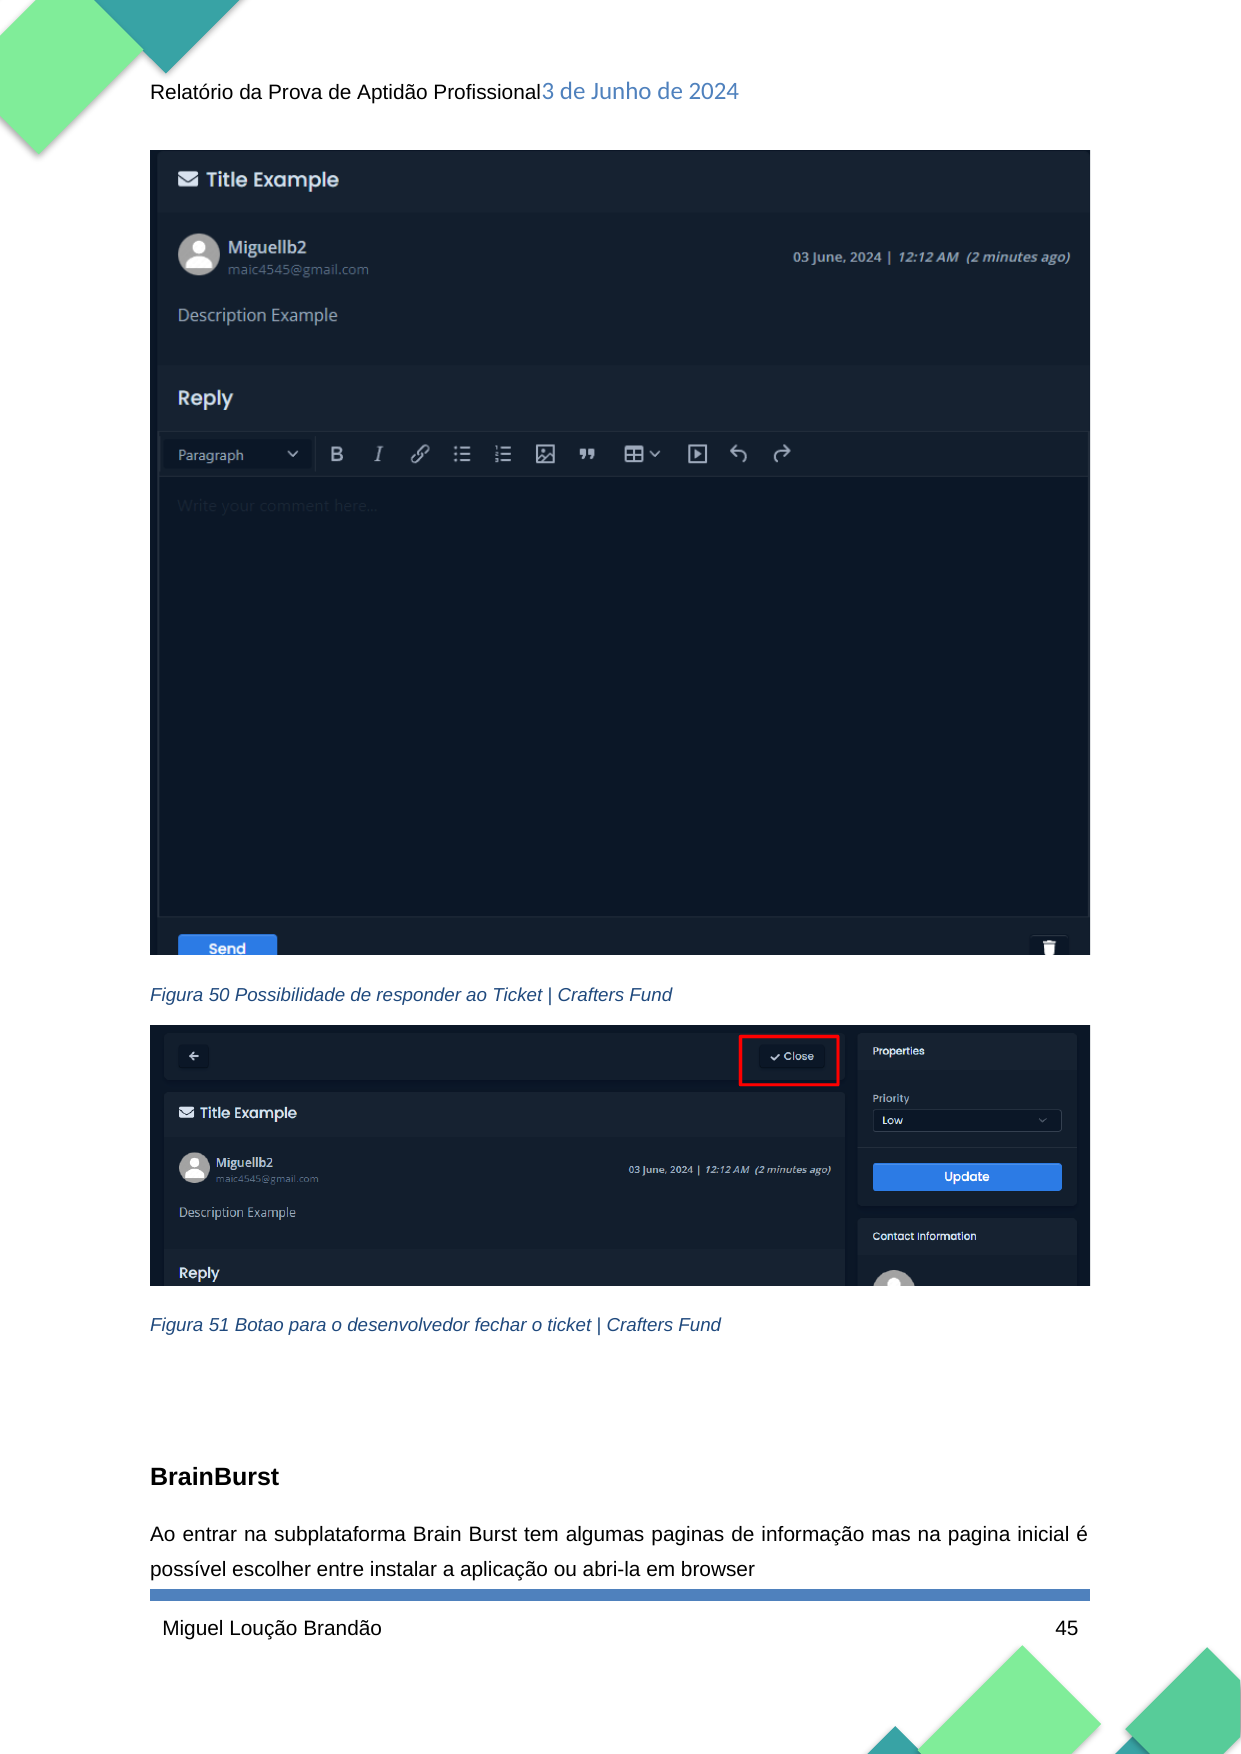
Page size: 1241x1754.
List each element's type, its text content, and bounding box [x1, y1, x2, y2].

text Figura 51 Botao para o desenvolvedor fechar o ticket | Crafters Fund [150, 1314, 1090, 1336]
subtitle BrainBurst [150, 1462, 1090, 1490]
picture [150, 1025, 1091, 1286]
picture [150, 150, 1091, 955]
text Ao entrar na subplataforma Brain Burst tem algumas paginas de informação mas na pagina inicial é possível escolher entre instalar a aplicação ou abri-la em browser [150, 1521, 1090, 1581]
text Figura 50 Possibilidade de responder ao Ticket | Crafters Fund [150, 983, 1090, 1005]
